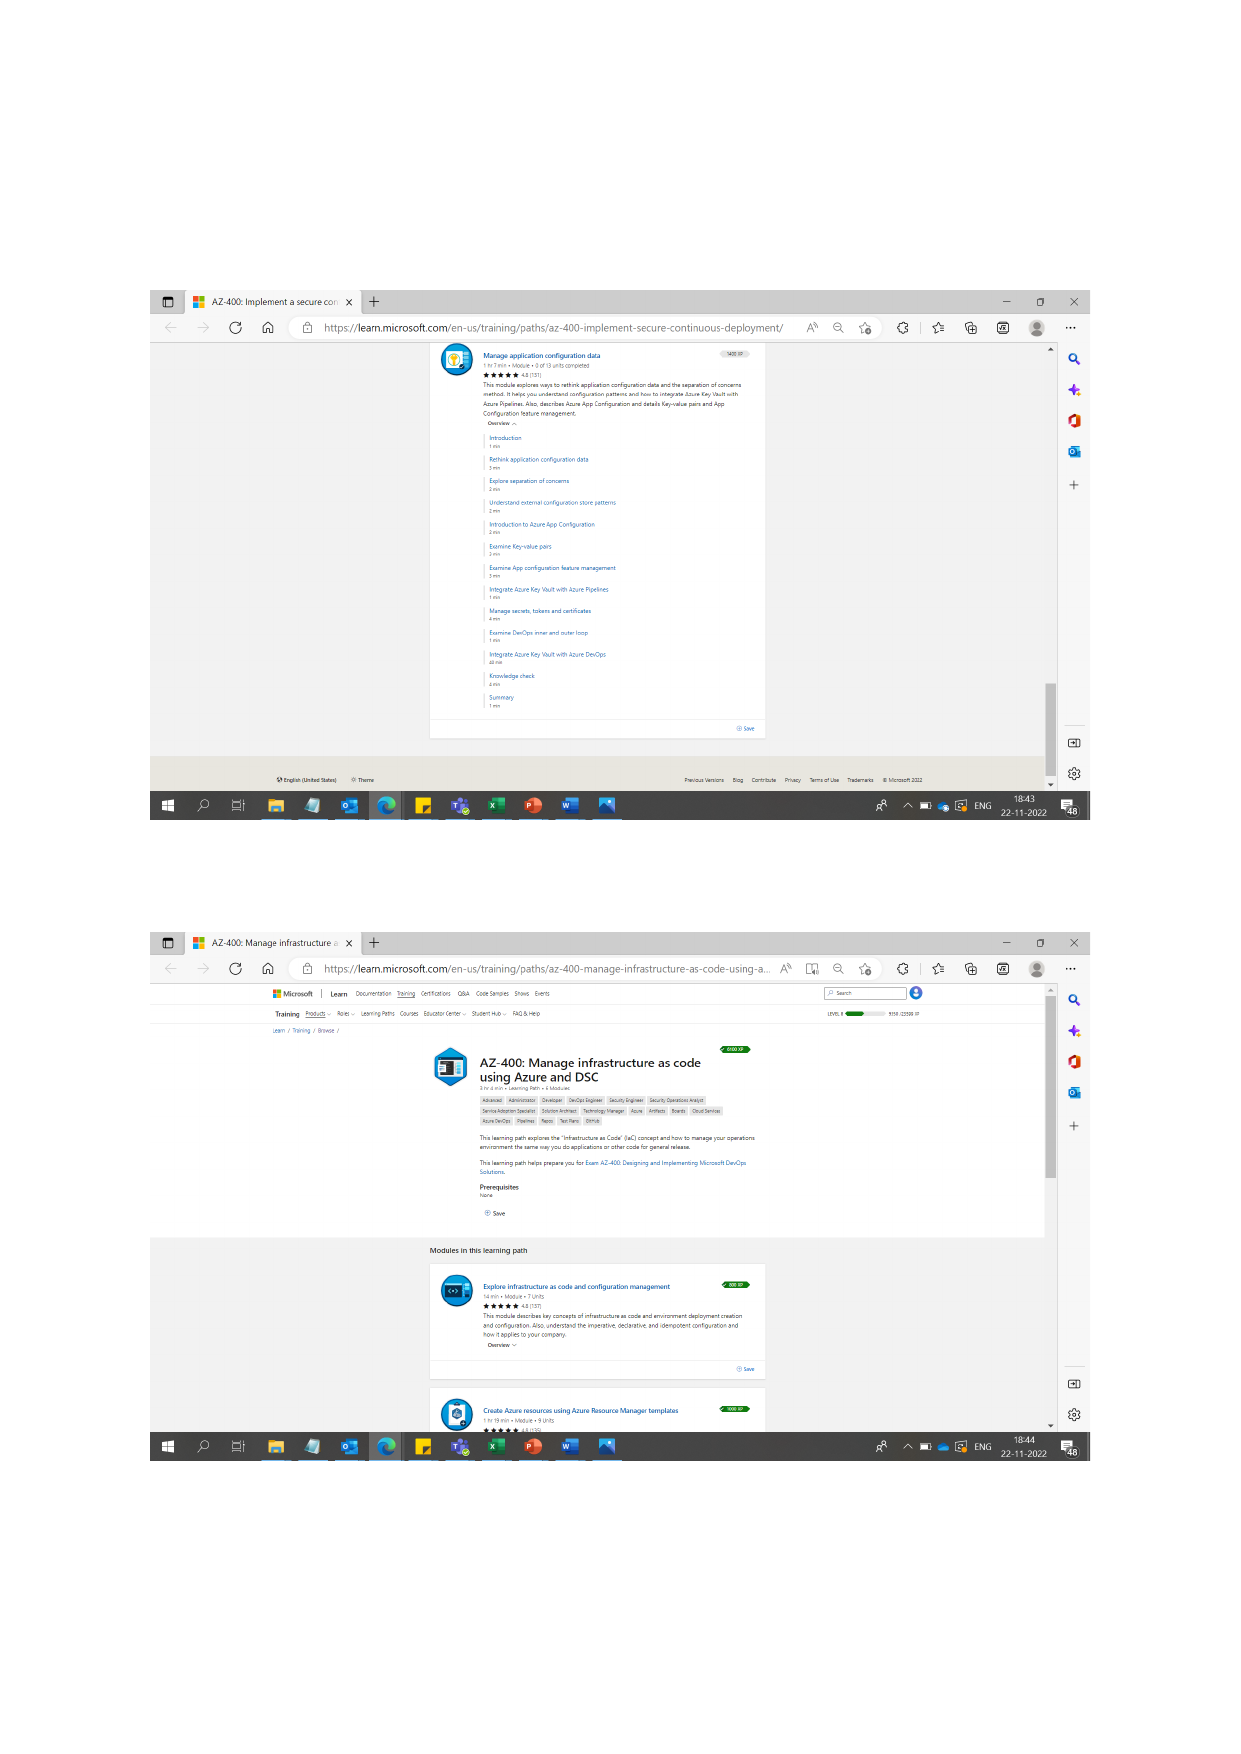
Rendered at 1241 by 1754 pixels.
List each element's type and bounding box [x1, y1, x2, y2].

picture [150, 932, 1091, 1461]
picture [150, 290, 1091, 820]
